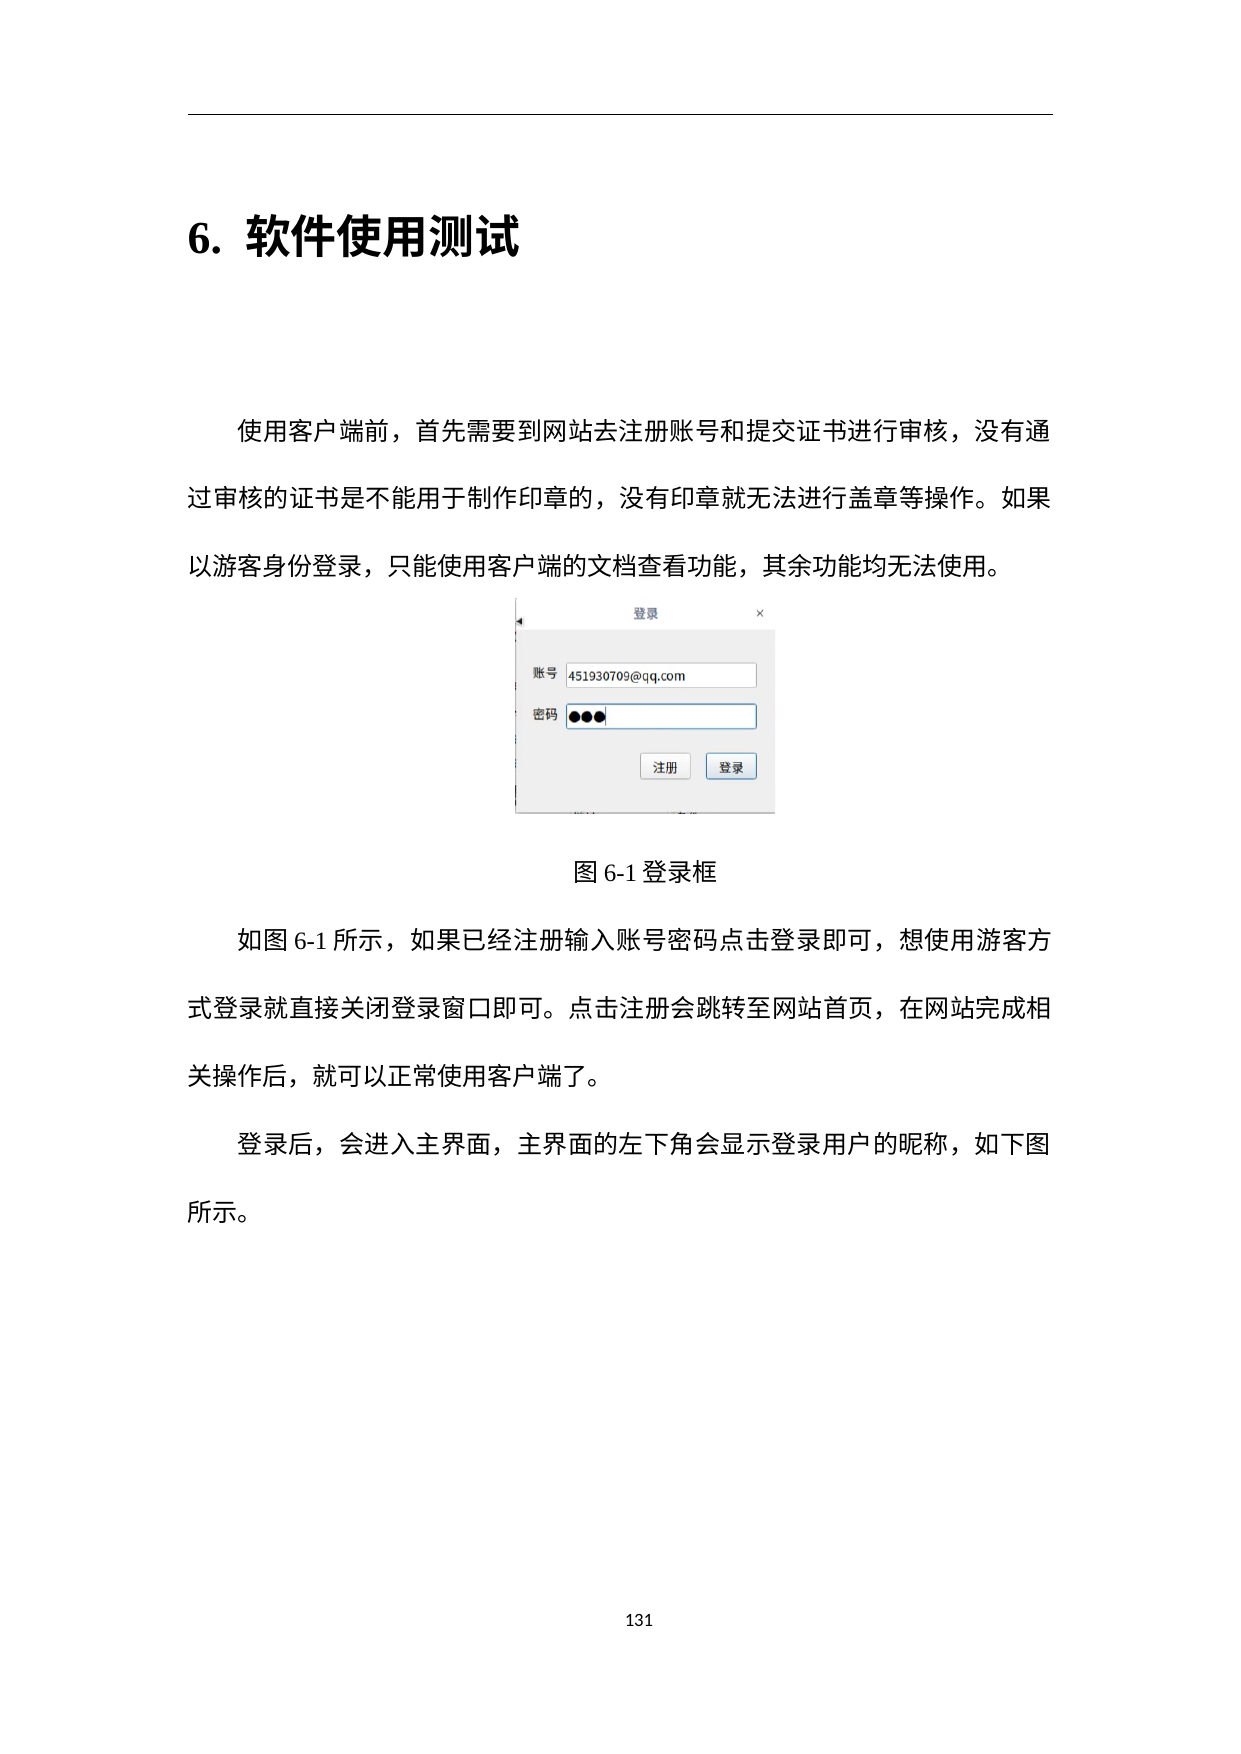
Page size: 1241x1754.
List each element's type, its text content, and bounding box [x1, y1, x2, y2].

subtitle 软件使用测试 [187, 199, 1053, 267]
text 登录后，会进入主界面，主界面的左下角会显示登录用户的昵称，如下图所示。 [187, 1108, 1053, 1244]
picture [515, 598, 775, 814]
text 使用客户端前，首先需要到网站去注册账号和提交证书进行审核，没有通过审核的证书是不能用于制作印章的，没有印章就无法进行盖章等操作。如果以游客身份登录，只能使用客户端的文档查看功能，其余功能均无法使用。 [187, 395, 1053, 599]
text 如图6-1所示，如果已经注册输入账号密码点击登录即可，想使用游客方式登录就直接关闭登录窗口即可。点击注册会跳转至网站首页，在网站完成相关操作后，就可以正常使用客户端了。 [187, 904, 1053, 1108]
text 图6-1登录框 [187, 837, 1053, 904]
